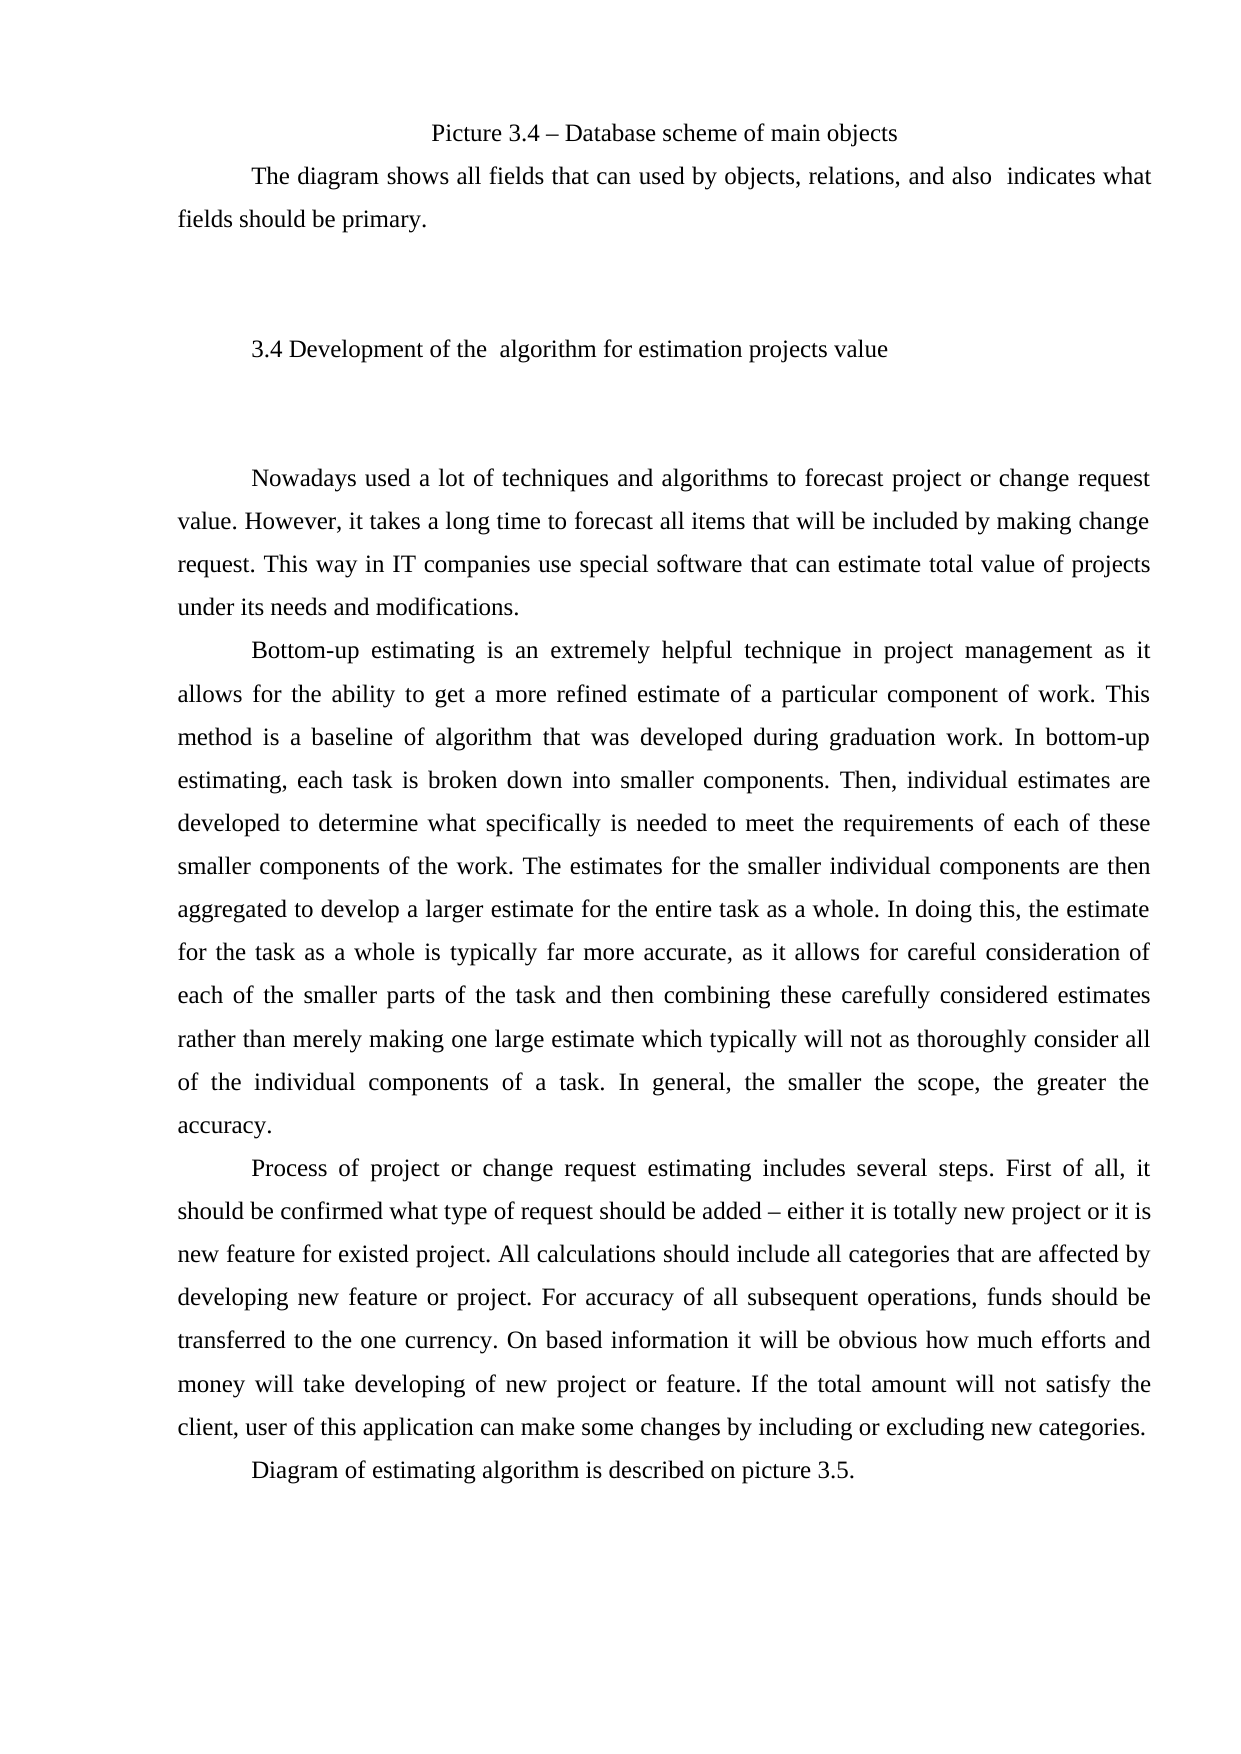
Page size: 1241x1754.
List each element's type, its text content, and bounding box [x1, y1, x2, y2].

text Nowadays used a lot of techniques and algorithms to forecast project or change request value. However, it takes a long time to forecast all items that will be included by making change request. This way in IT companies use special software that can estimate total value of projects under its needs and modifications. [177, 463, 1152, 621]
text 3.4 Development of the algorithm for estimation projects value [177, 334, 1152, 362]
text Picture 3.4 – Database scheme of main objects [177, 118, 1152, 147]
text Diagram of estimating algorithm is described on picture 3.5. [177, 1455, 1152, 1484]
text Bottom-up estimating is an extremely helpful technique in project management as it allows for the ability to get a more refined estimate of a particular component of work. This method is a baseline of algorithm that was developed during graduation work. In bottom-up estimating, each task is broken down into smaller components. Then, individual estimates are developed to determine what specifically is needed to meet the requirements of each of these smaller components of the work. The estimates for the smaller individual components are then aggregated to develop a larger estimate for the entire task as a whole. In doing this, the estimate for the task as a whole is typically far more accurate, as it allows for careful consideration of each of the smaller parts of the task and then combining these carefully considered estimates rather than merely making one large estimate which typically will not as thoroughly consider all of the individual components of a task. In general, the smaller the scope, the greater the accuracy. [177, 636, 1152, 1139]
text Process of project or change request estimating includes several steps. First of all, it should be confirmed what type of request should be added – either it is totally new project or it is new feature for existed project. All calculations should include all categories that are affected by developing new feature or project. For accuracy of all subsequent operations, funds should be transferred to the one currency. On based information it will be obvious how much efforts and money will take developing of new project or feature. If the total amount will not satisfy the client, user of this application can make some changes by including or excluding new categories. [177, 1153, 1152, 1441]
text The diagram shows all fields that can used by objects, relations, and also indicates what fields should be primary. [177, 161, 1152, 233]
